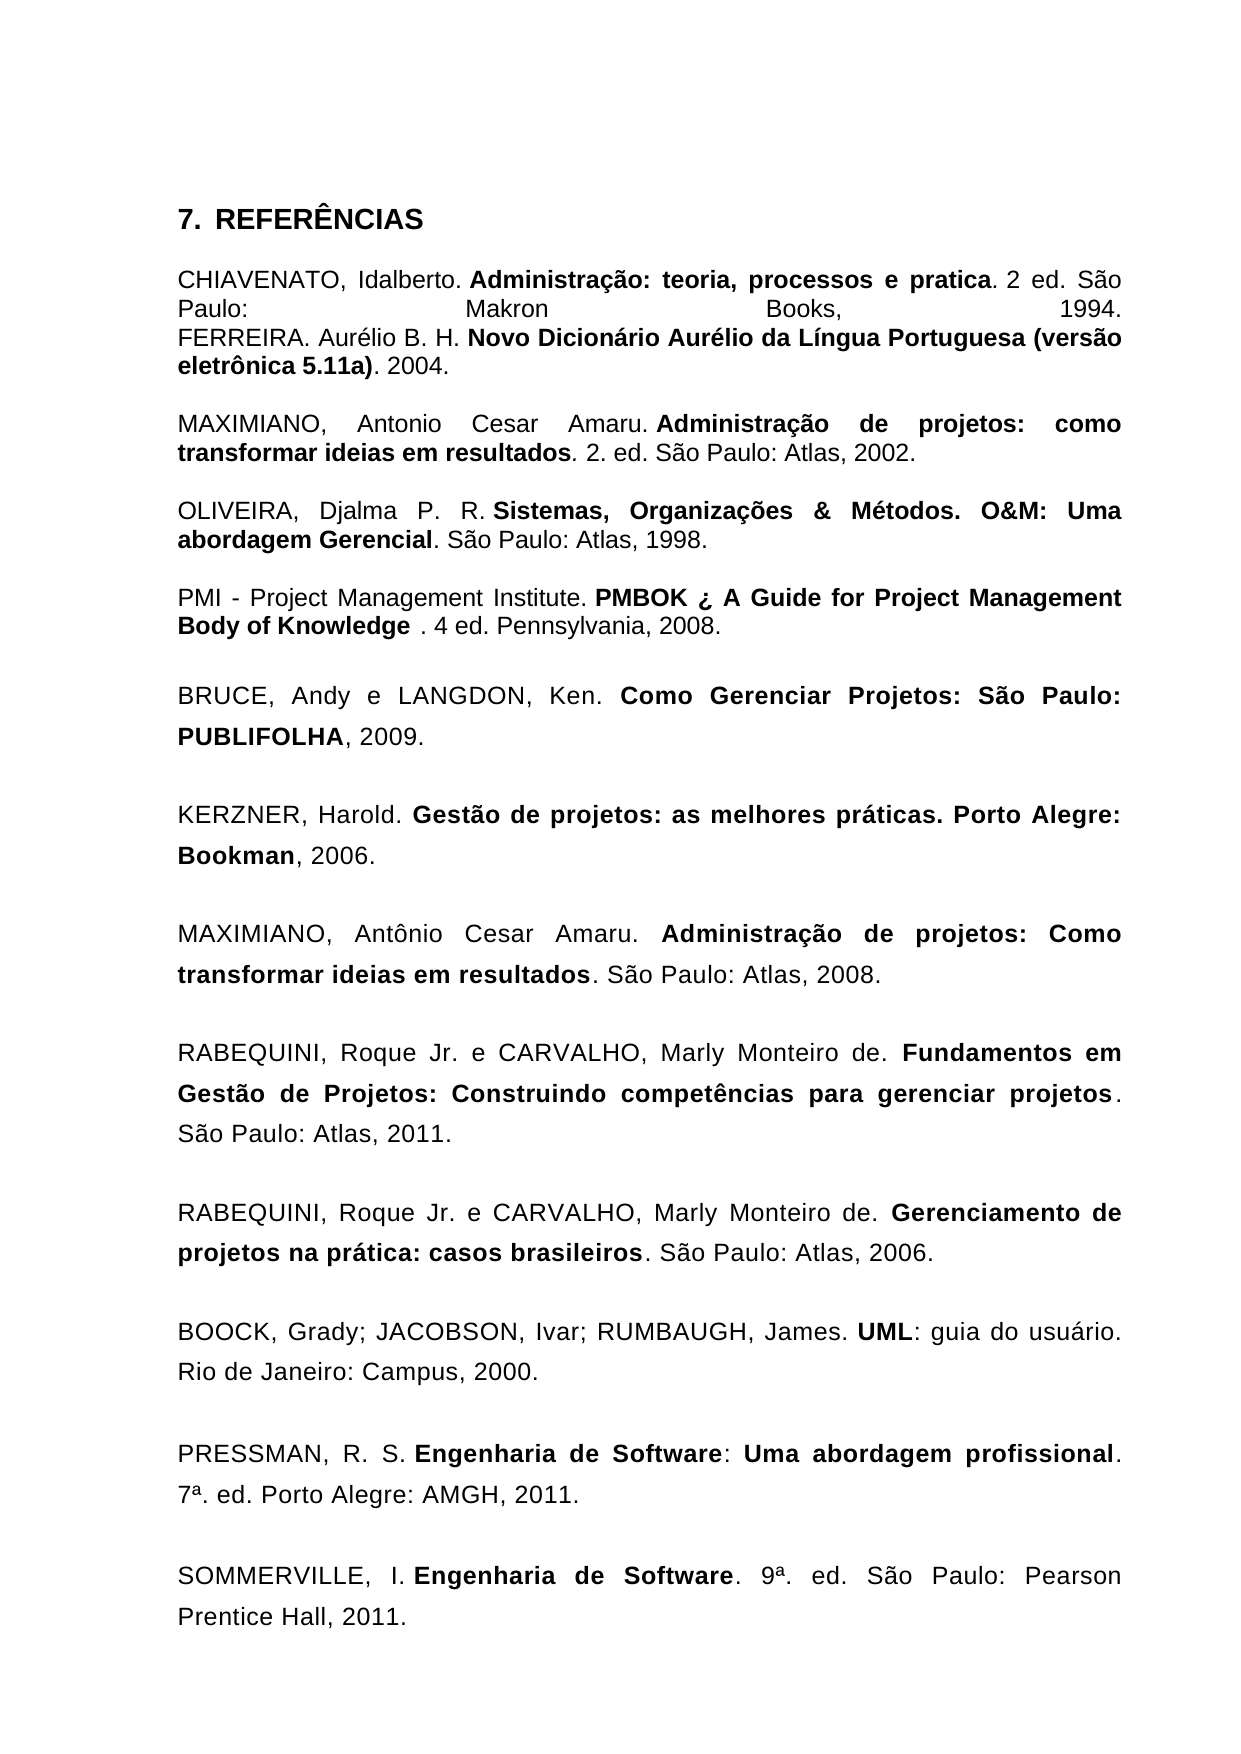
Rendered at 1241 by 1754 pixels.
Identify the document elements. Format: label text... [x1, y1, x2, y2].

text CHIAVENATO, Idalberto. Administração: teoria, processos e pratica. 2 ed. São Paulo: Makron Books, 1994. FERREIRA. Aurélio B. H. Novo Dicionário Aurélio da Língua Portuguesa (versão eletrônica 5.11a). 2004. [177, 265, 1122, 380]
text RABEQUINI, Roque Jr. e CARVALHO, Marly Monteiro de. Fundamentos em Gestão de Projetos: Construindo competências para gerenciar projetos. São Paulo: Atlas, 2011. [177, 1026, 1122, 1148]
text RABEQUINI, Roque Jr. e CARVALHO, Marly Monteiro de. Gerenciamento de projetos na prática: casos brasileiros. São Paulo: Atlas, 2006. [177, 1186, 1122, 1267]
text SOMMERVILLE, I. Engenharia de Software. 9ª. ed. São Paulo: Pearson Prentice Hall, 2011. [177, 1549, 1122, 1631]
subtitle REFERÊNCIAS [177, 202, 1122, 236]
text PMI - Project Management Institute. PMBOK ¿ A Guide for Project Management Body of Knowledge . 4 ed. Pennsylvania, 2008. [177, 582, 1122, 640]
text BOOCK, Grady; JACOBSON, Ivar; RUMBAUGH, James. UML: guia do usuário. Rio de Janeiro: Campus, 2000. [177, 1305, 1122, 1386]
text MAXIMIANO, Antônio Cesar Amaru. Administração de projetos: Como transformar ideias em resultados. São Paulo: Atlas, 2008. [177, 907, 1122, 988]
text PRESSMAN, R. S. Engenharia de Software: Uma abordagem profissional. 7ª. ed. Porto Alegre: AMGH, 2011. [177, 1427, 1122, 1508]
text BRUCE, Andy e LANGDON, Ken. Como Gerenciar Projetos: São Paulo: PUBLIFOLHA, 2009. [177, 669, 1122, 751]
text OLIVEIRA, Djalma P. R. Sistemas, Organizações & Métodos. O&M: Uma abordagem Gerencial. São Paulo: Atlas, 1998. [177, 496, 1122, 553]
text MAXIMIANO, Antonio Cesar Amaru. Administração de projetos: como transformar ideias em resultados. 2. ed. São Paulo: Atlas, 2002. [177, 409, 1122, 467]
text KERZNER, Harold. Gestão de projetos: as melhores práticas. Porto Alegre: Bookman, 2006. [177, 788, 1122, 869]
